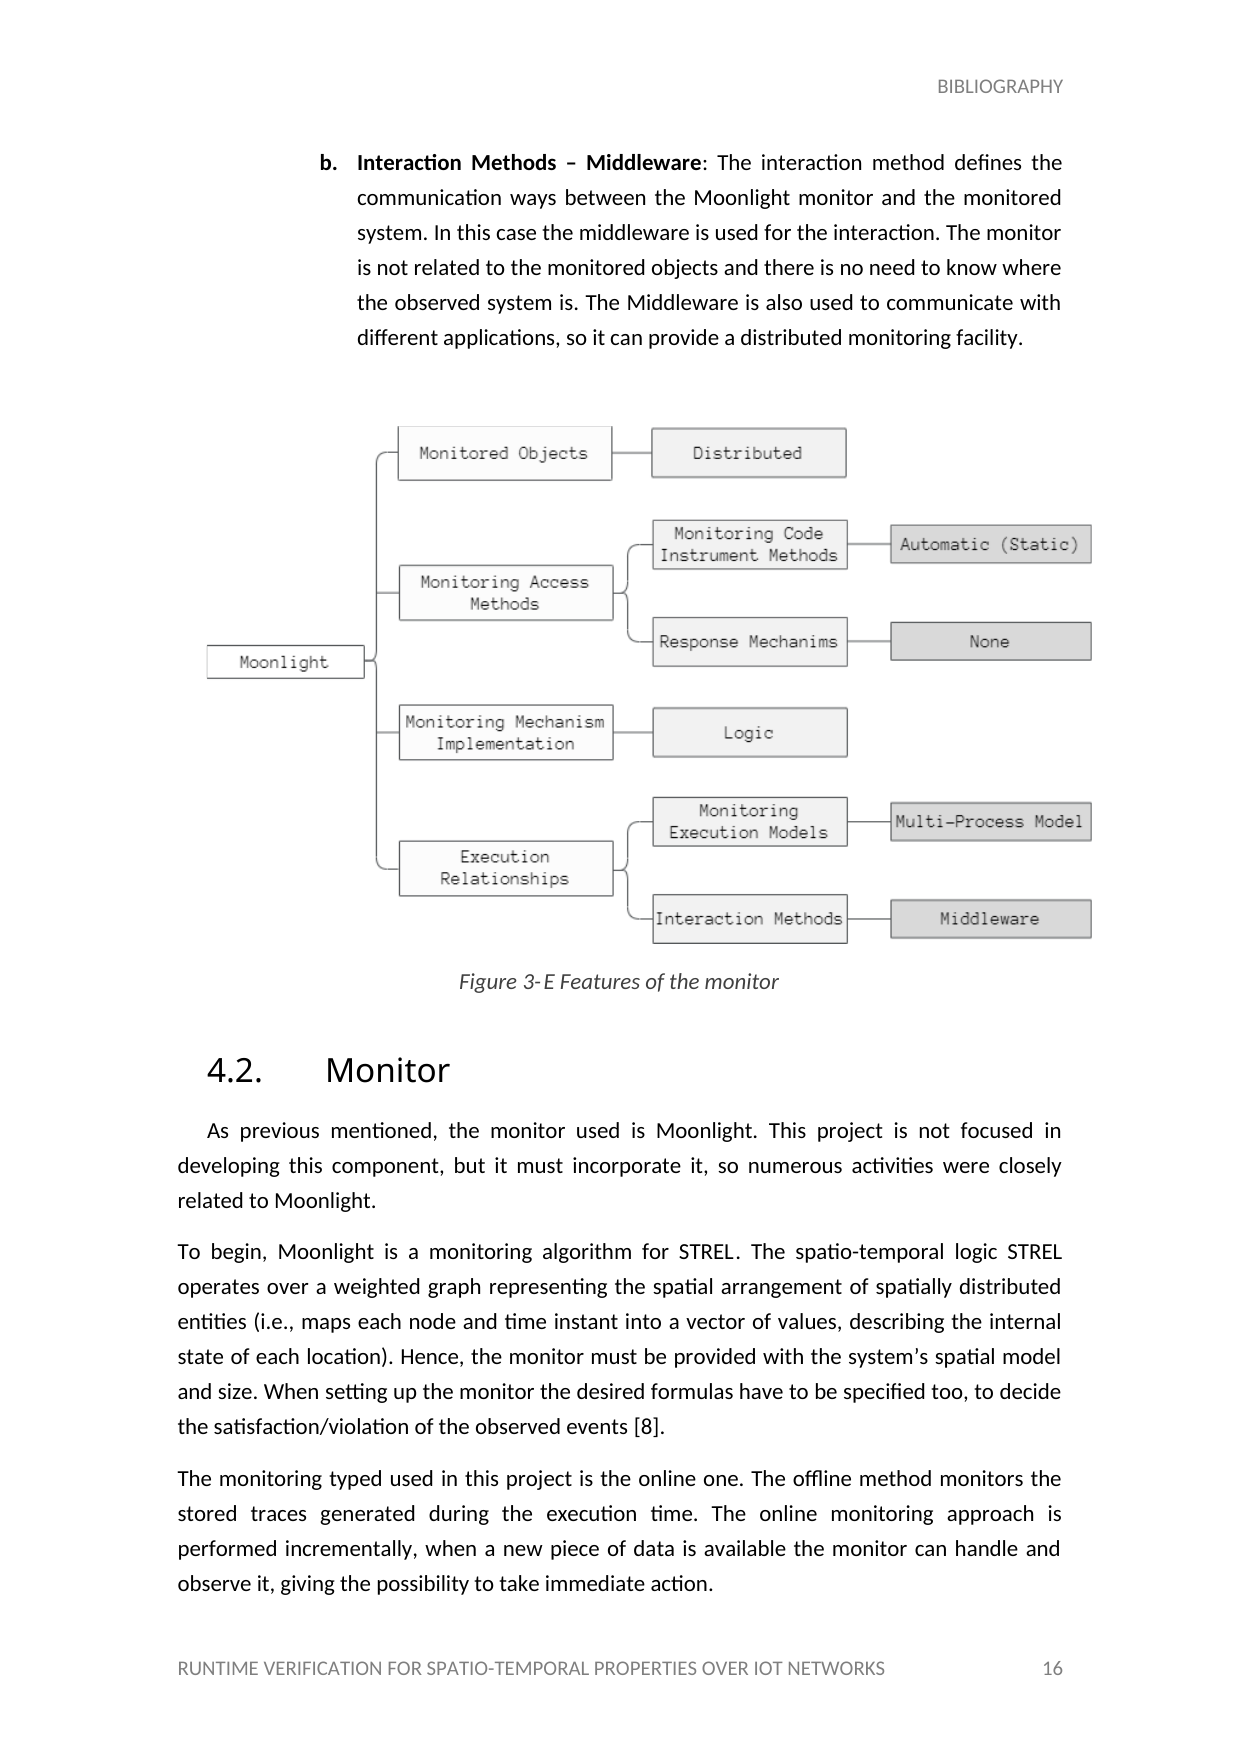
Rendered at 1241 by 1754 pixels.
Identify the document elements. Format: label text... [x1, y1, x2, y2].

text The monitoring typed used in this project is the online one. The offline method monitors the stored traces generated during the execution time. The online monitoring approach is performed incrementally, when a new piece of data is available the monitor can handle and observe it, giving the possibility to take immediate action. [177, 1464, 1063, 1597]
text Figure 3-C Features of the monitor [177, 967, 1063, 995]
text To begin, Moonlight is a monitoring algorithm for STREL. The spatio-temporal logic STREL operates over a weighted graph representing the spatial arrangement of spatially distributed entities (i.e., maps each node and time instant into a vector of values, describing the internal state of each location). Hence, the monitor must be provided with the system’s spatial model and size. When setting up the monitor the desired formulas have to be specified too, to decide the satisfaction/violation of the observed events. [177, 1237, 1063, 1441]
list Interaction Methods – Middleware: The interaction method defines the communication ways between the Moonlight monitor and the monitored system. In this case the middleware is used for the interaction. The monitor is not related to the monitored objects and there is no need to know where the observed system is. The Middleware is also used to communicate with different applications, so it can provide a distributed monitoring facility. [319, 148, 1063, 351]
subtitle Monitor [207, 1047, 1063, 1092]
picture [206, 426, 1092, 944]
text As previous mentioned, the monitor used is Moonlight. This project is not focused in developing this component, but it must incorporate it, so numerous activities were closely related to Moonlight. [177, 1116, 1063, 1214]
